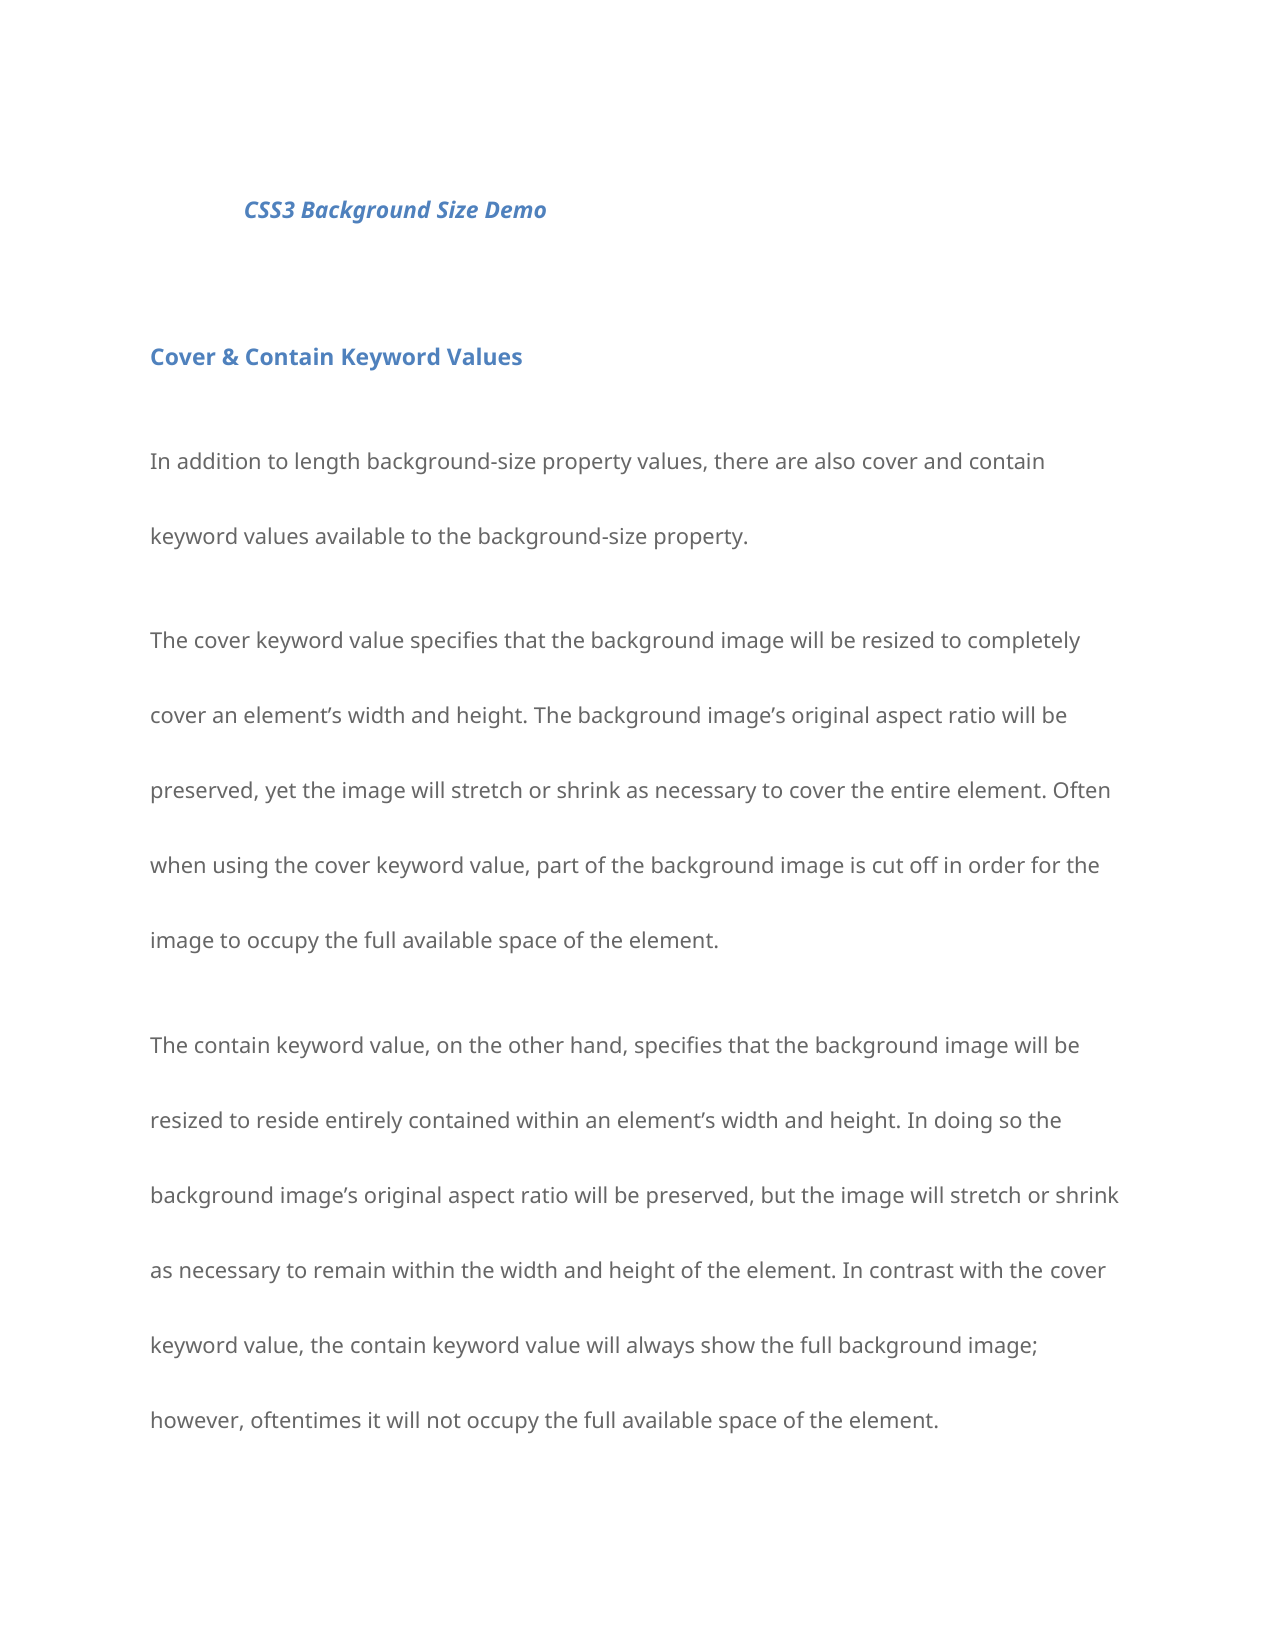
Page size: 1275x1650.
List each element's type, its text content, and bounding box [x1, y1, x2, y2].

subtitle CSS3 Background Size Demo [244, 150, 1031, 225]
text The cover keyword value specifies that the background image will be resized to completely cover an element’s width and height. The background image’s original aspect ratio will be preserved, yet the image will stretch or shrink as necessary to cover the entire element. Often when using the cover keyword value, part of the background image is cut off in order for the image to occupy the full available space of the element. [150, 580, 1125, 955]
subtitle Cover & Contain Keyword Values [150, 297, 1125, 372]
text The contain keyword value, on the other hand, specifies that the background image will be resized to reside entirely contained within an element’s width and height. In doing so the background image’s original aspect ratio will be preserved, but the image will stretch or shrink as necessary to remain within the width and height of the element. In contrast with the cover keyword value, the contain keyword value will always show the full background image; however, oftentimes it will not occupy the full available space of the element. [150, 984, 1125, 1434]
text In addition to length background-size property values, there are also cover and contain keyword values available to the background-size property. [150, 401, 1125, 551]
